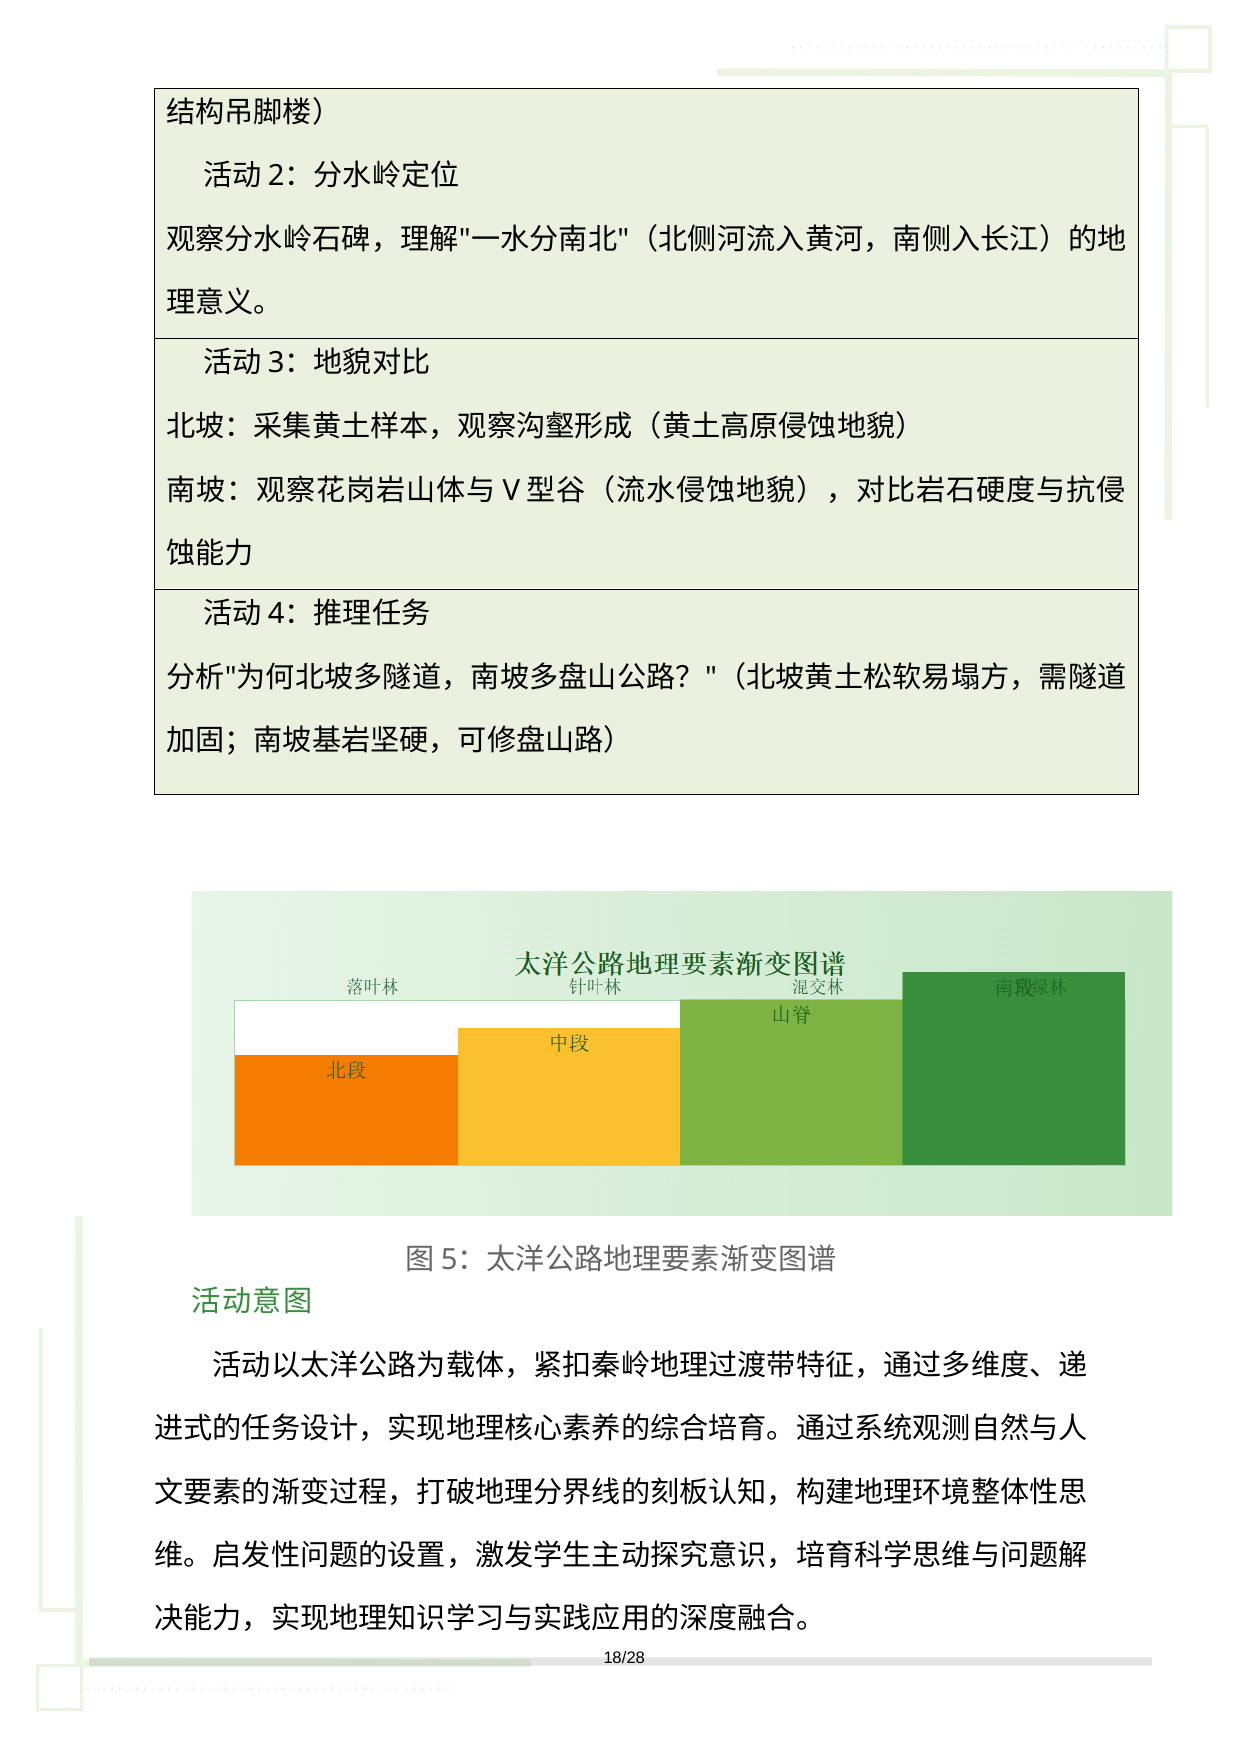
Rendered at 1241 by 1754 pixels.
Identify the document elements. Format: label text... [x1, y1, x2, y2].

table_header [155, 89, 1138, 338]
table_cell 活动3：地貌对比 北坡：采集黄土样本，观察沟壑形成（黄土高原侵蚀地貌） 南坡：观察花岗岩山体与V型谷（流水侵蚀地貌），对比岩石硬度与抗侵蚀能力 [155, 339, 1138, 588]
text 活动以太洋公路为载体，紧扣秦岭地理过渡带特征，通过多维度、递进式的任务设计，实现地理核心素养的综合培育。通过系统观测自然与人文要素的渐变过程，打破地理分界线的刻板认知，构建地理环境整体性思维。启发性问题的设置，激发学生主动探究意识，培育科学思维与问题解决能力，实现地理知识学习与实践应用的深度融合。 [154, 1341, 1090, 1637]
text 活动意图 [154, 1278, 1090, 1320]
table_cell 活动4：推理任务 分析"为何北坡多隧道，南坡多盘山公路？"（北坡黄土松软易塌方，需隧道加固；南坡基岩坚硬，可修盘山路） [155, 590, 1138, 794]
text 图5：太洋公路地理要素渐变图谱 [164, 1235, 1079, 1278]
picture [191, 891, 1173, 1216]
